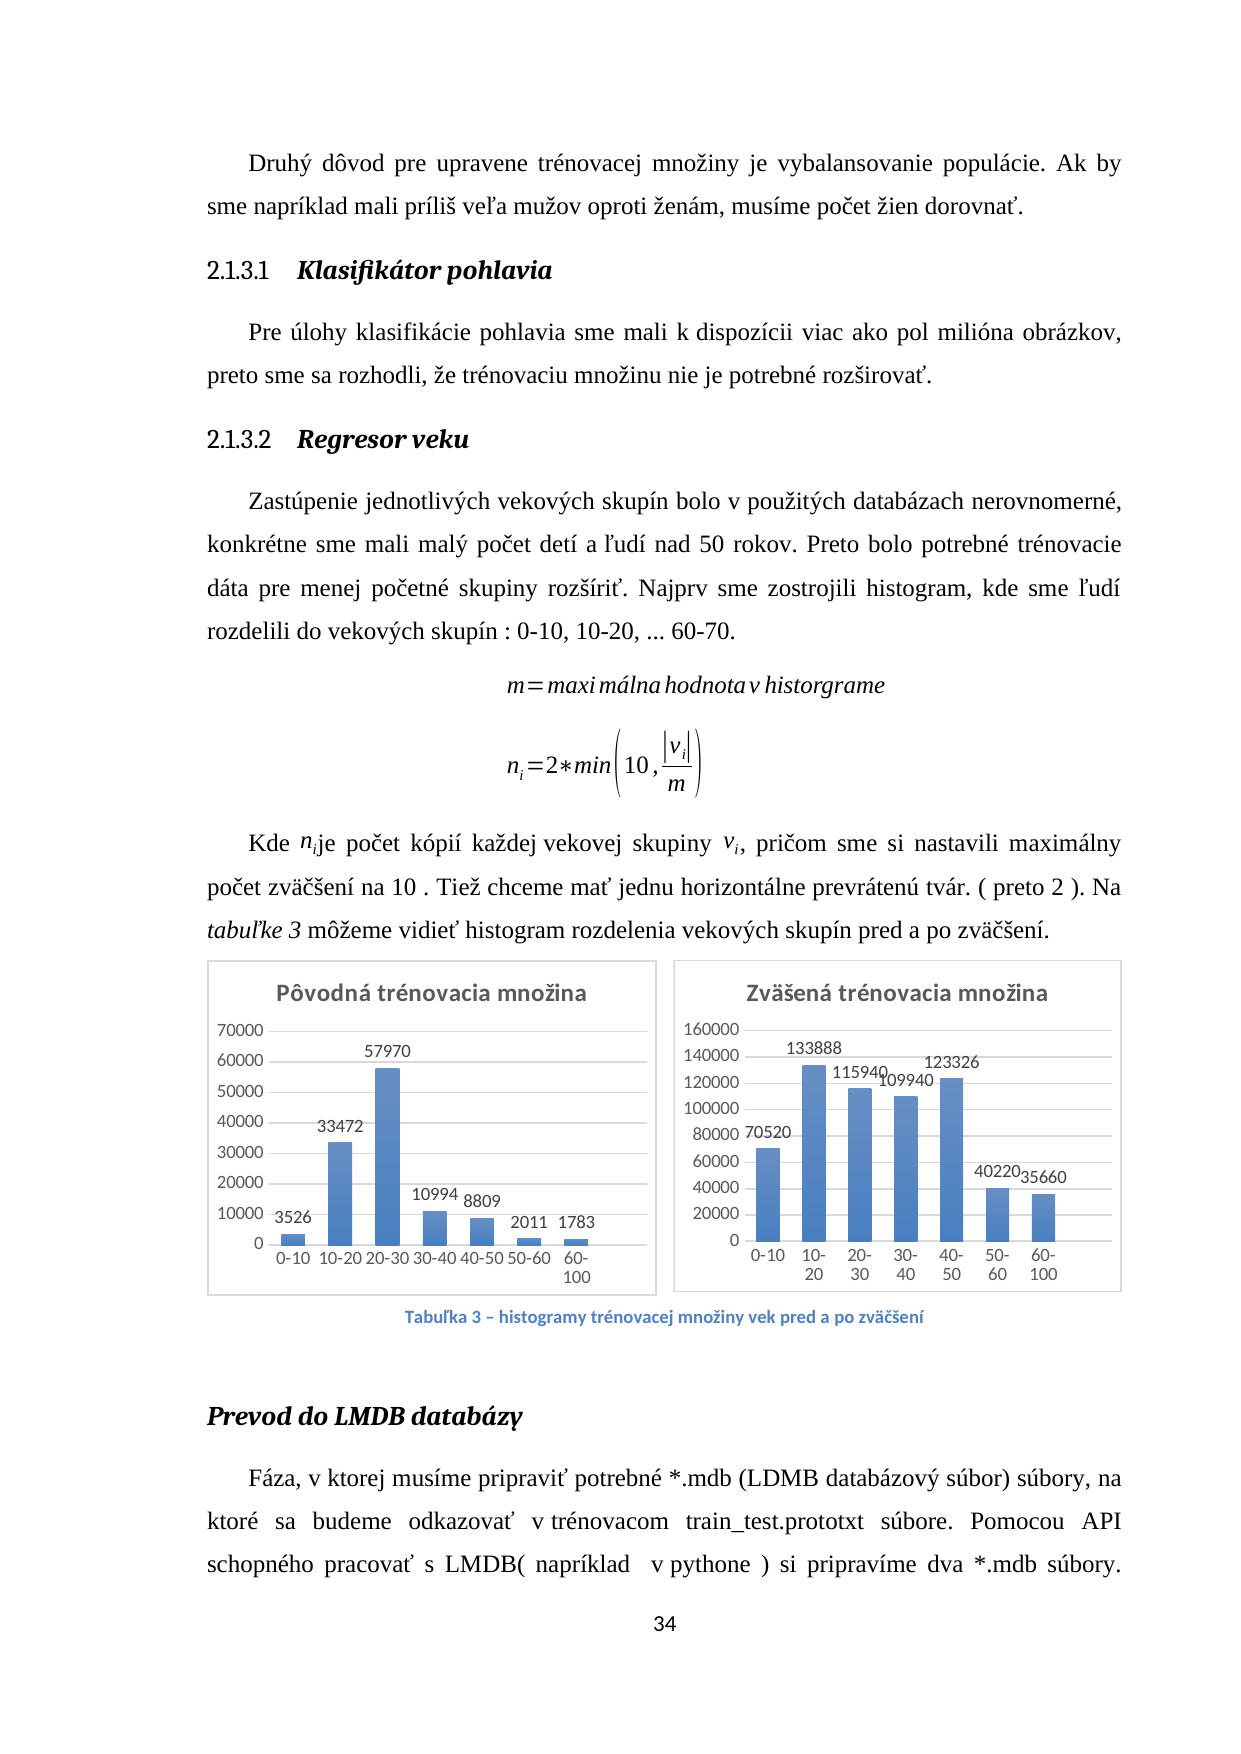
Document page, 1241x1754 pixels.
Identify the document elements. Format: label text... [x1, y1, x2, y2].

subtitle Prevod do LMDB databázy [207, 979, 1122, 1432]
text Druhý dôvod pre upravene trénovacej množiny je vybalansovanie populácie. Ak by sme napríklad mali príliš veľa mužov oproti ženám, musíme počet žien dorovnať. [207, 148, 1122, 219]
text Kde je počet kópií každej vekovej skupiny , pričom sme si nastavili maximálny počet zväčšení na 10 . Tiež chceme mať jednu horizontálne prevrátenú tvár. ( preto 2 ). Na tabuľke 3 môžeme vidieť histogram rozdelenia vekových skupín pred a po zväčšení. [207, 827, 1122, 944]
subtitle Klasifikátor pohlavia [207, 255, 1122, 286]
subtitle Regresor veku [207, 424, 1122, 455]
text Zastúpenie jednotlivých vekových skupín bolo v použitých databázach nerovnomerné, konkrétne sme mali malý počet detí a ľudí nad 50 rokov. Preto bolo potrebné trénovacie dáta pre menej početné skupiny rozšíriť. Najprv sme zostrojili histogram, kde sme ľudí rozdelili do vekových skupín : 0-10, 10-20, ... 60-70. [207, 486, 1122, 644]
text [207, 1463, 1122, 1578]
text Pre úlohy klasifikácie pohlavia sme mali k dispozícii viac ako pol milióna obrázkov, preto sme sa rozhodli, že trénovaciu množinu nie je potrebné rozširovať. [207, 317, 1122, 389]
